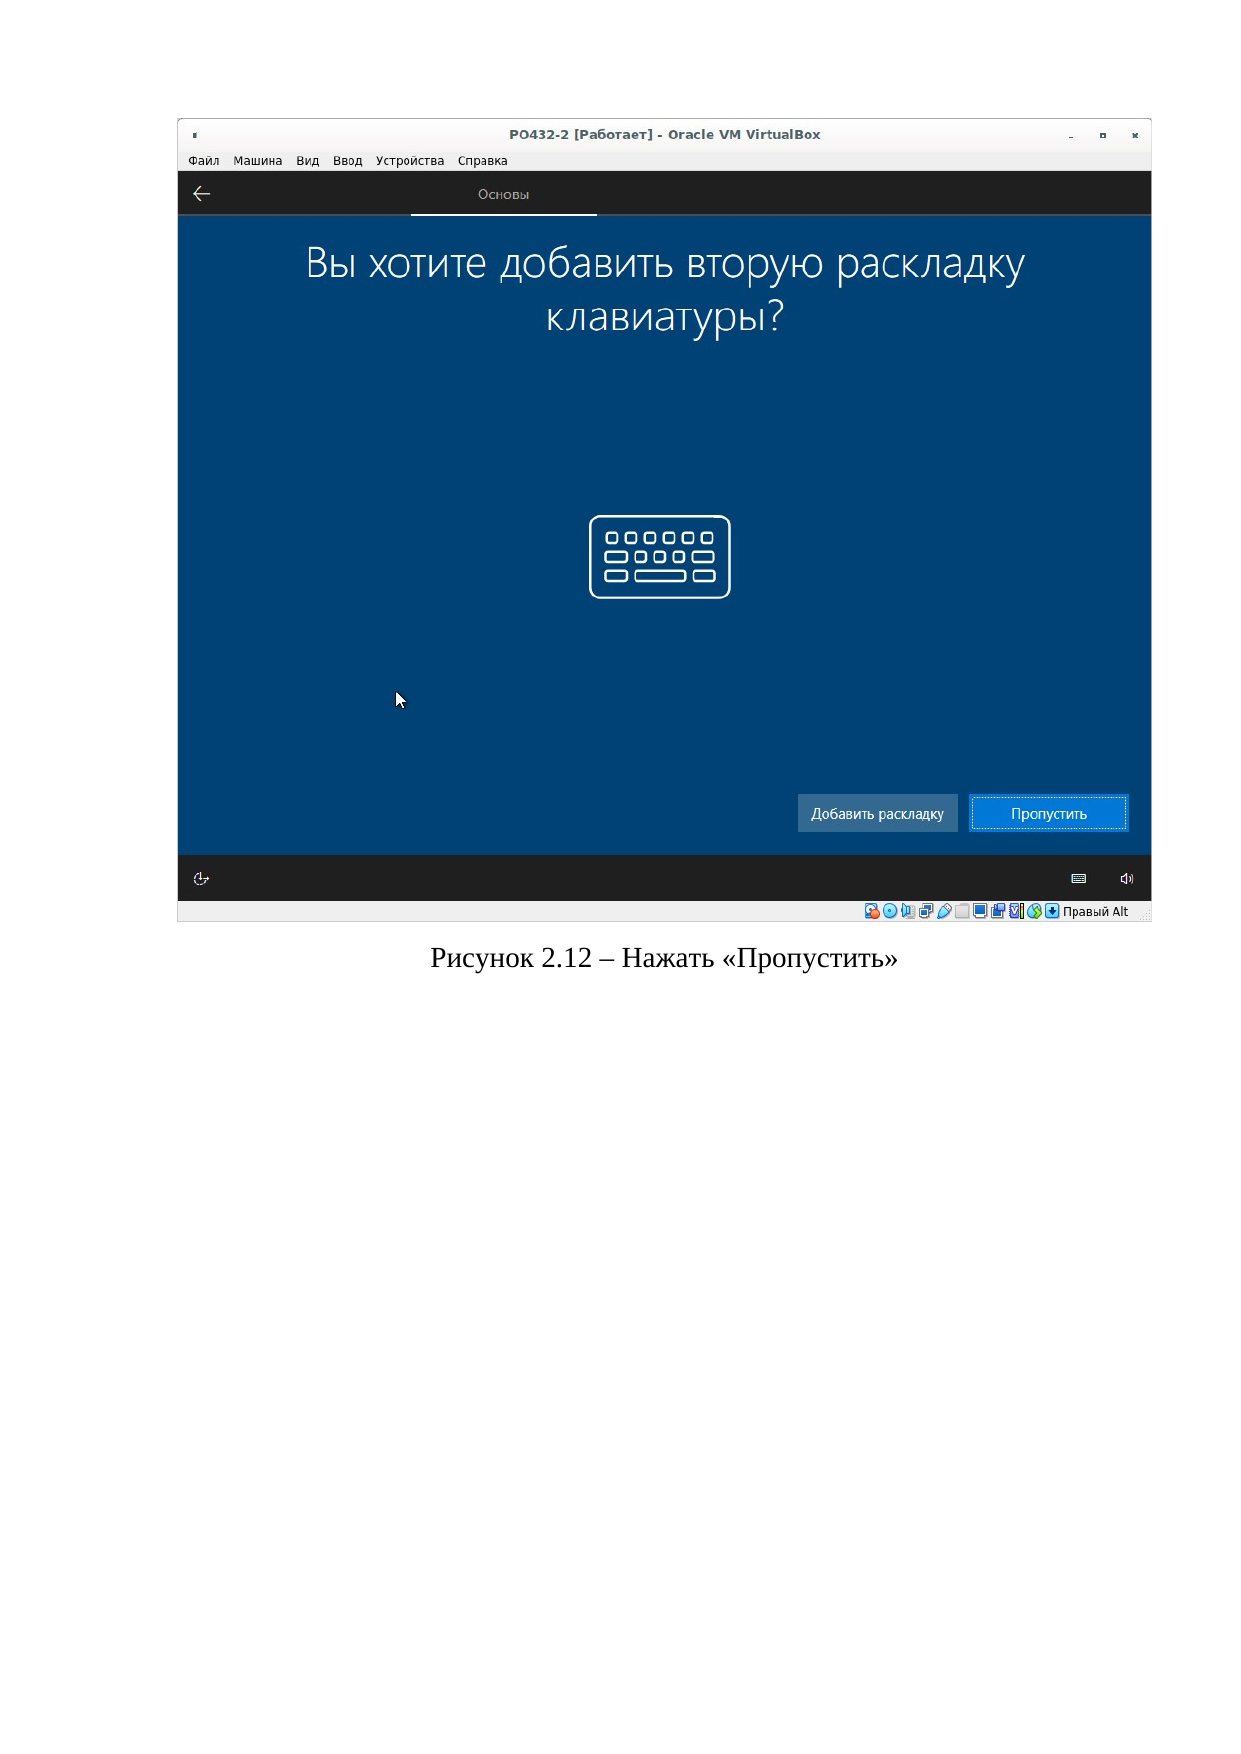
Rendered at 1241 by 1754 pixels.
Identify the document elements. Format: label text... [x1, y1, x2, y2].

text Рисунок 2.12 – Нажать «Пропустить» [177, 941, 1152, 974]
picture [177, 118, 1152, 922]
